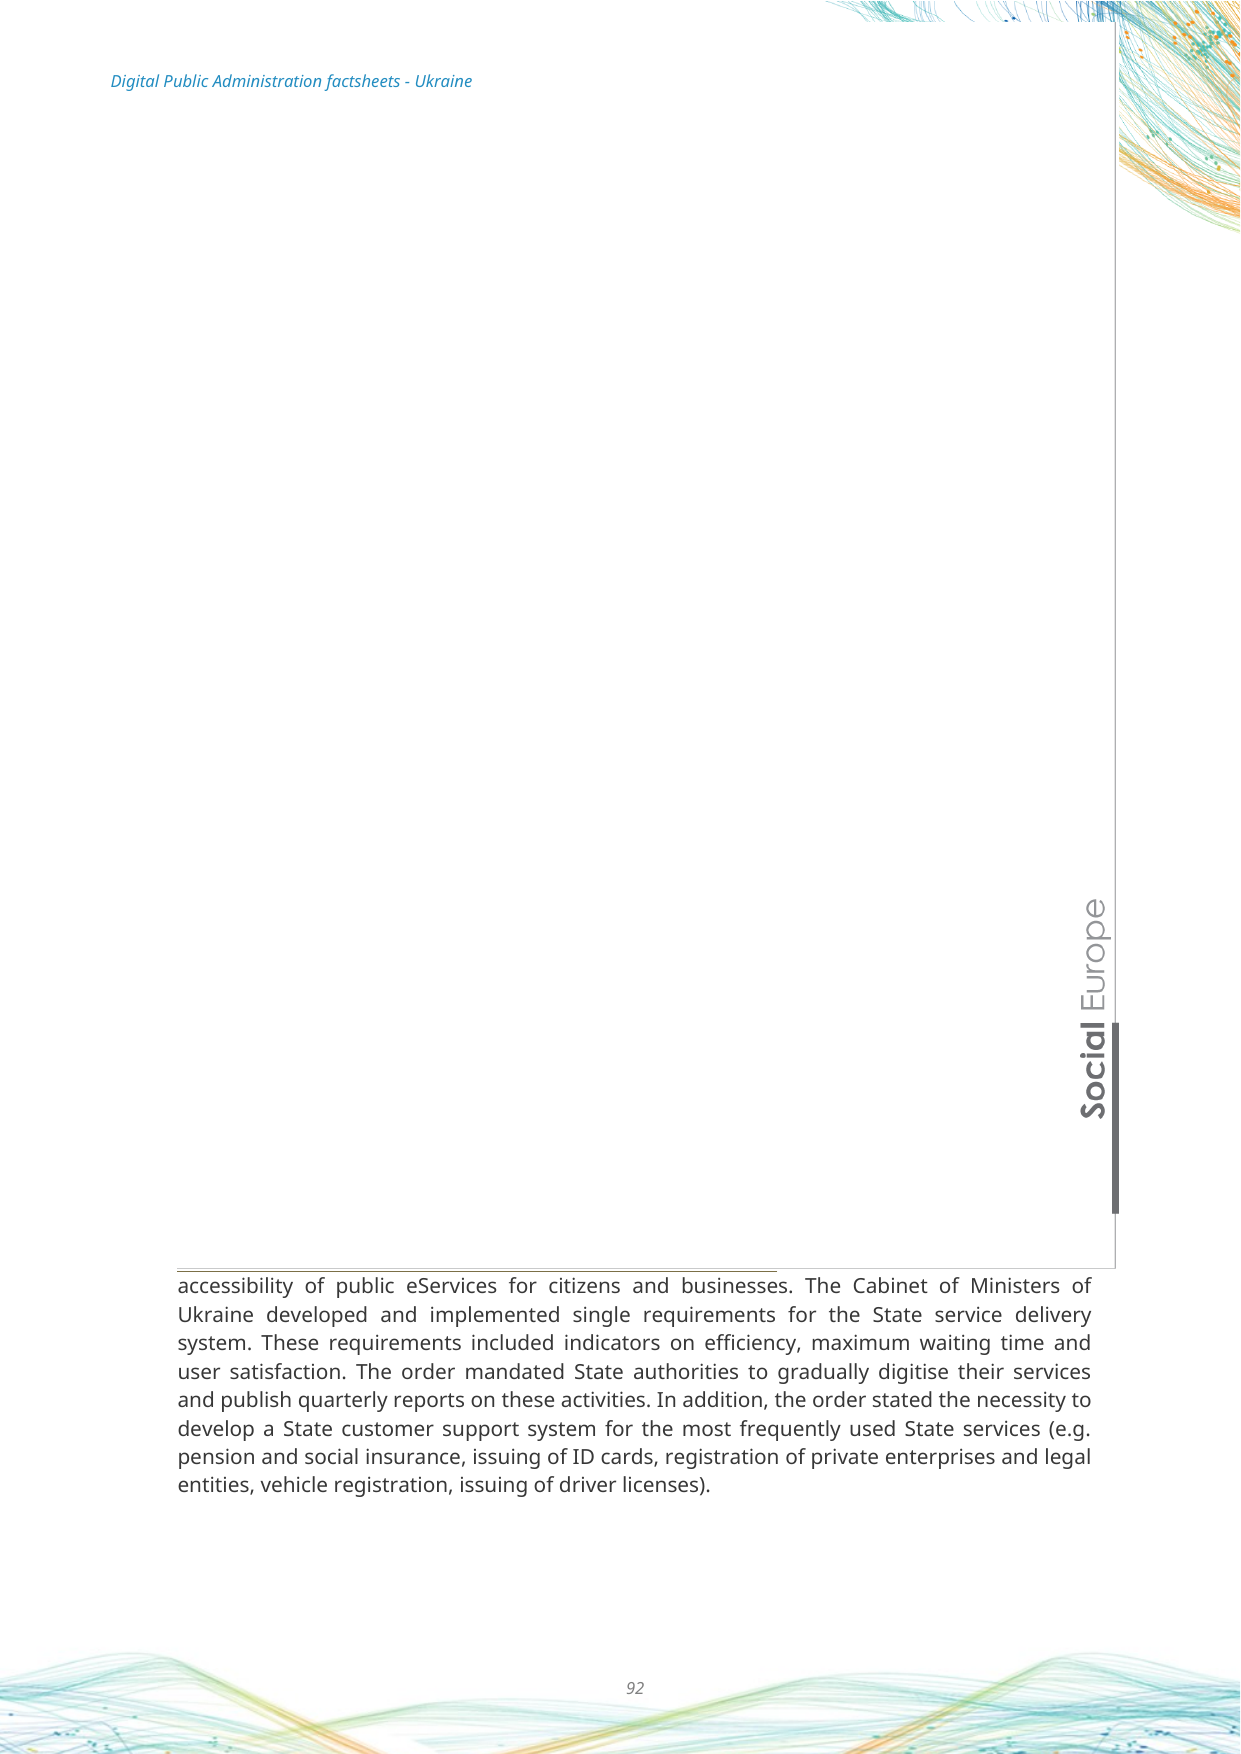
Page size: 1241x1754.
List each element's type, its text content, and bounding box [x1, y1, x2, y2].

picture [177, 1, 1241, 1269]
text On 4 September 2019, the President of Ukraine issued Order No. 647/2019 on Some Activities to Ensure Access to High-Quality eServices. The order introduced the principle of State as a service. The principle aims to develop a new digital infrastructure and enhance the accessibility of public eServices for citizens and businesses. The Cabinet of Ministers of Ukraine developed and implemented single requirements for the State service delivery system. These requirements included indicators on efficiency, maximum waiting time and user satisfaction. The order mandated State authorities to gradually digitise their services and publish quarterly reports on these activities. In addition, the order stated the necessity to develop a State customer support system for the most frequently used State services (e.g. pension and social insurance, issuing of ID cards, registration of private enterprises and legal entities, vehicle registration, issuing of driver licenses). [177, 1272, 1092, 1499]
picture [0, 1628, 1241, 1754]
